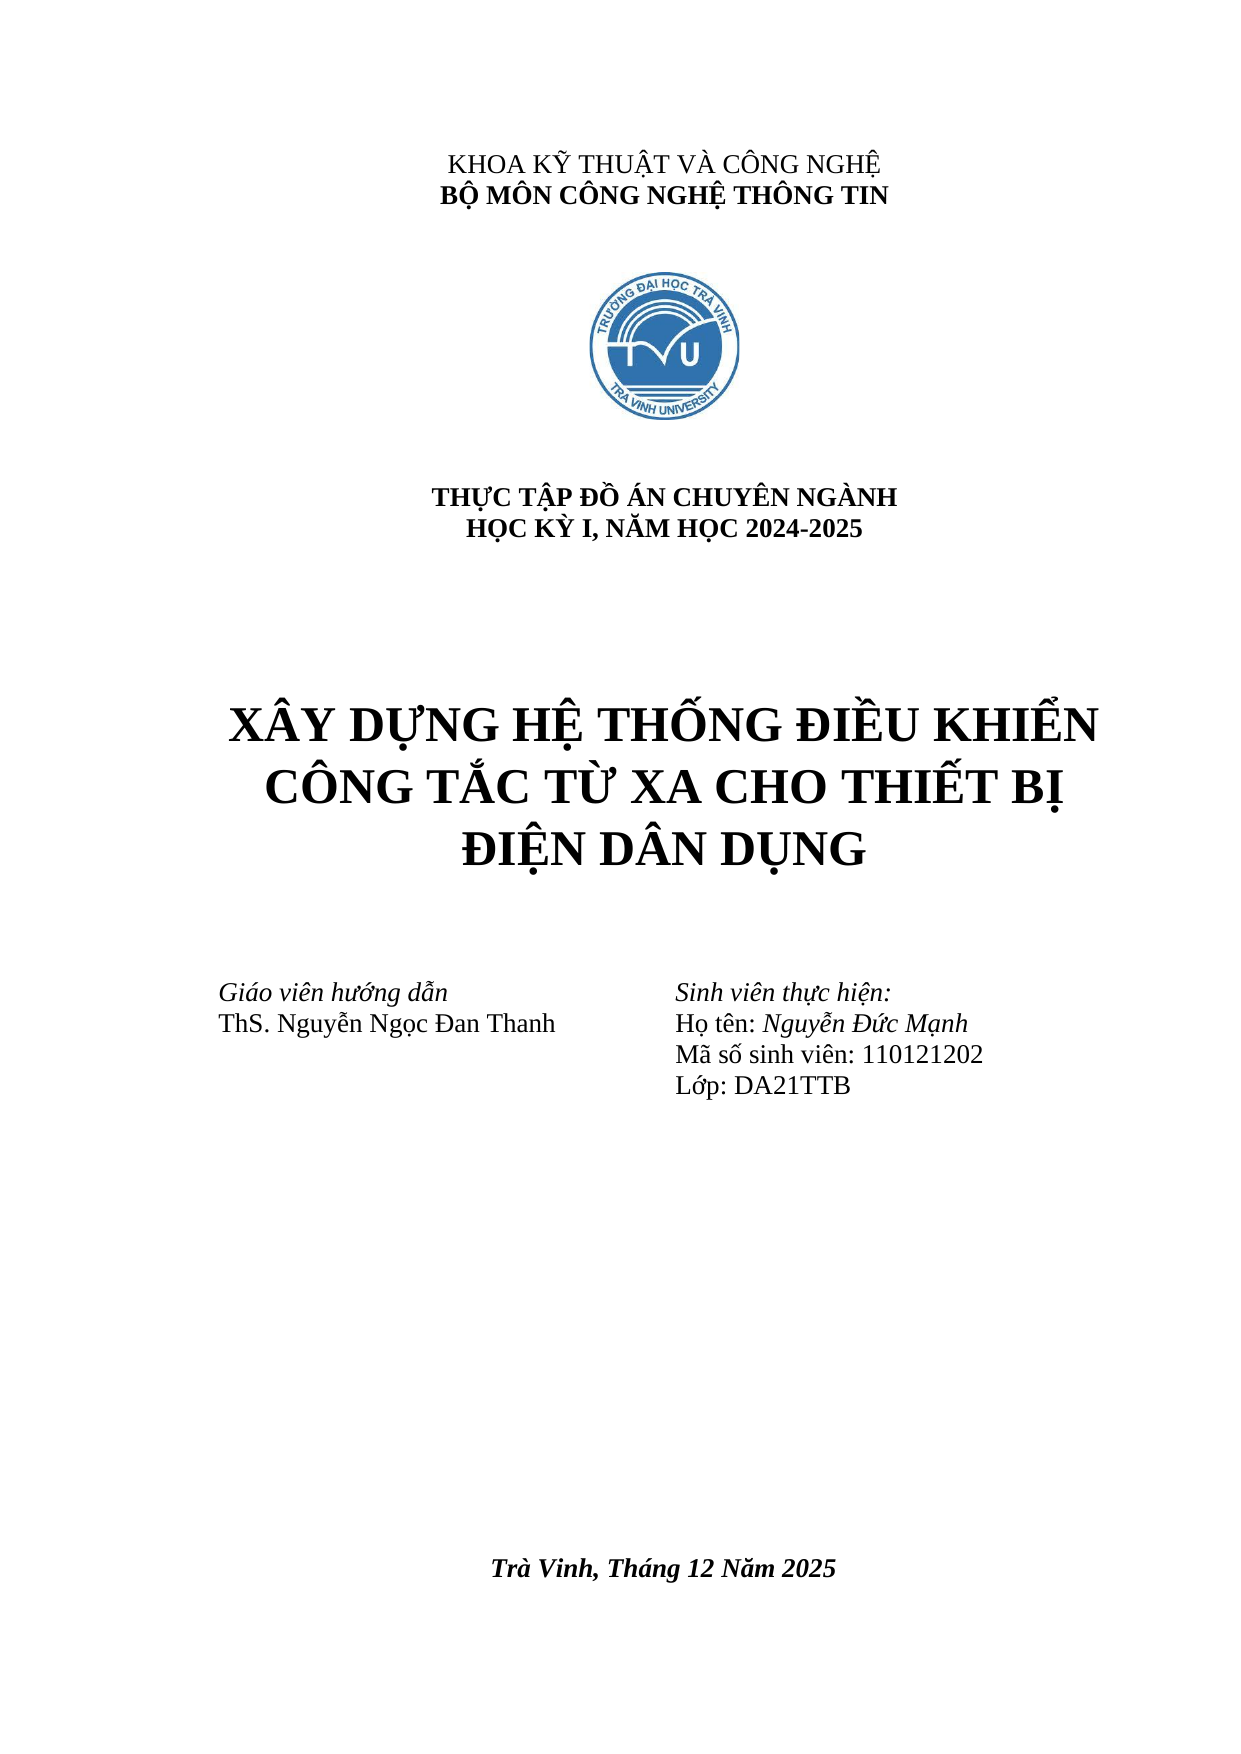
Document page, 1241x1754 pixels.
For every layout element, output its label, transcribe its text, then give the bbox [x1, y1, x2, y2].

table_header Giáo viên hướng dẫn ThS. Nguyễn Ngọc Đan Thanh [207, 976, 664, 1101]
text BỘ MÔN CÔNG NGHỆ THÔNG TIN [207, 179, 1122, 210]
text KHOA KỸ THUẬT VÀ CÔNG NGHỆ [207, 148, 1122, 179]
text HỌC KỲ I, NĂM HỌC 2024-2025 [207, 513, 1122, 544]
text THỰC TẬP ĐỒ ÁN CHUYÊN NGÀNH [207, 481, 1122, 513]
text XÂY DỰNG HỆ THỐNG ĐIỀU KHIỂN CÔNG TẮC TỪ XA CHO THIẾT BỊ ĐIỆN DÂN DỤNG [207, 694, 1122, 876]
text Trà Vinh, Tháng 12 Năm 2025 [207, 1552, 1122, 1584]
picture [589, 272, 740, 420]
table_header Sinh viên thực hiện: Họ tên: Nguyễn Đức Mạnh Mã số sinh viên: 110121202 Lớp: DA21TTB [664, 976, 1121, 1101]
